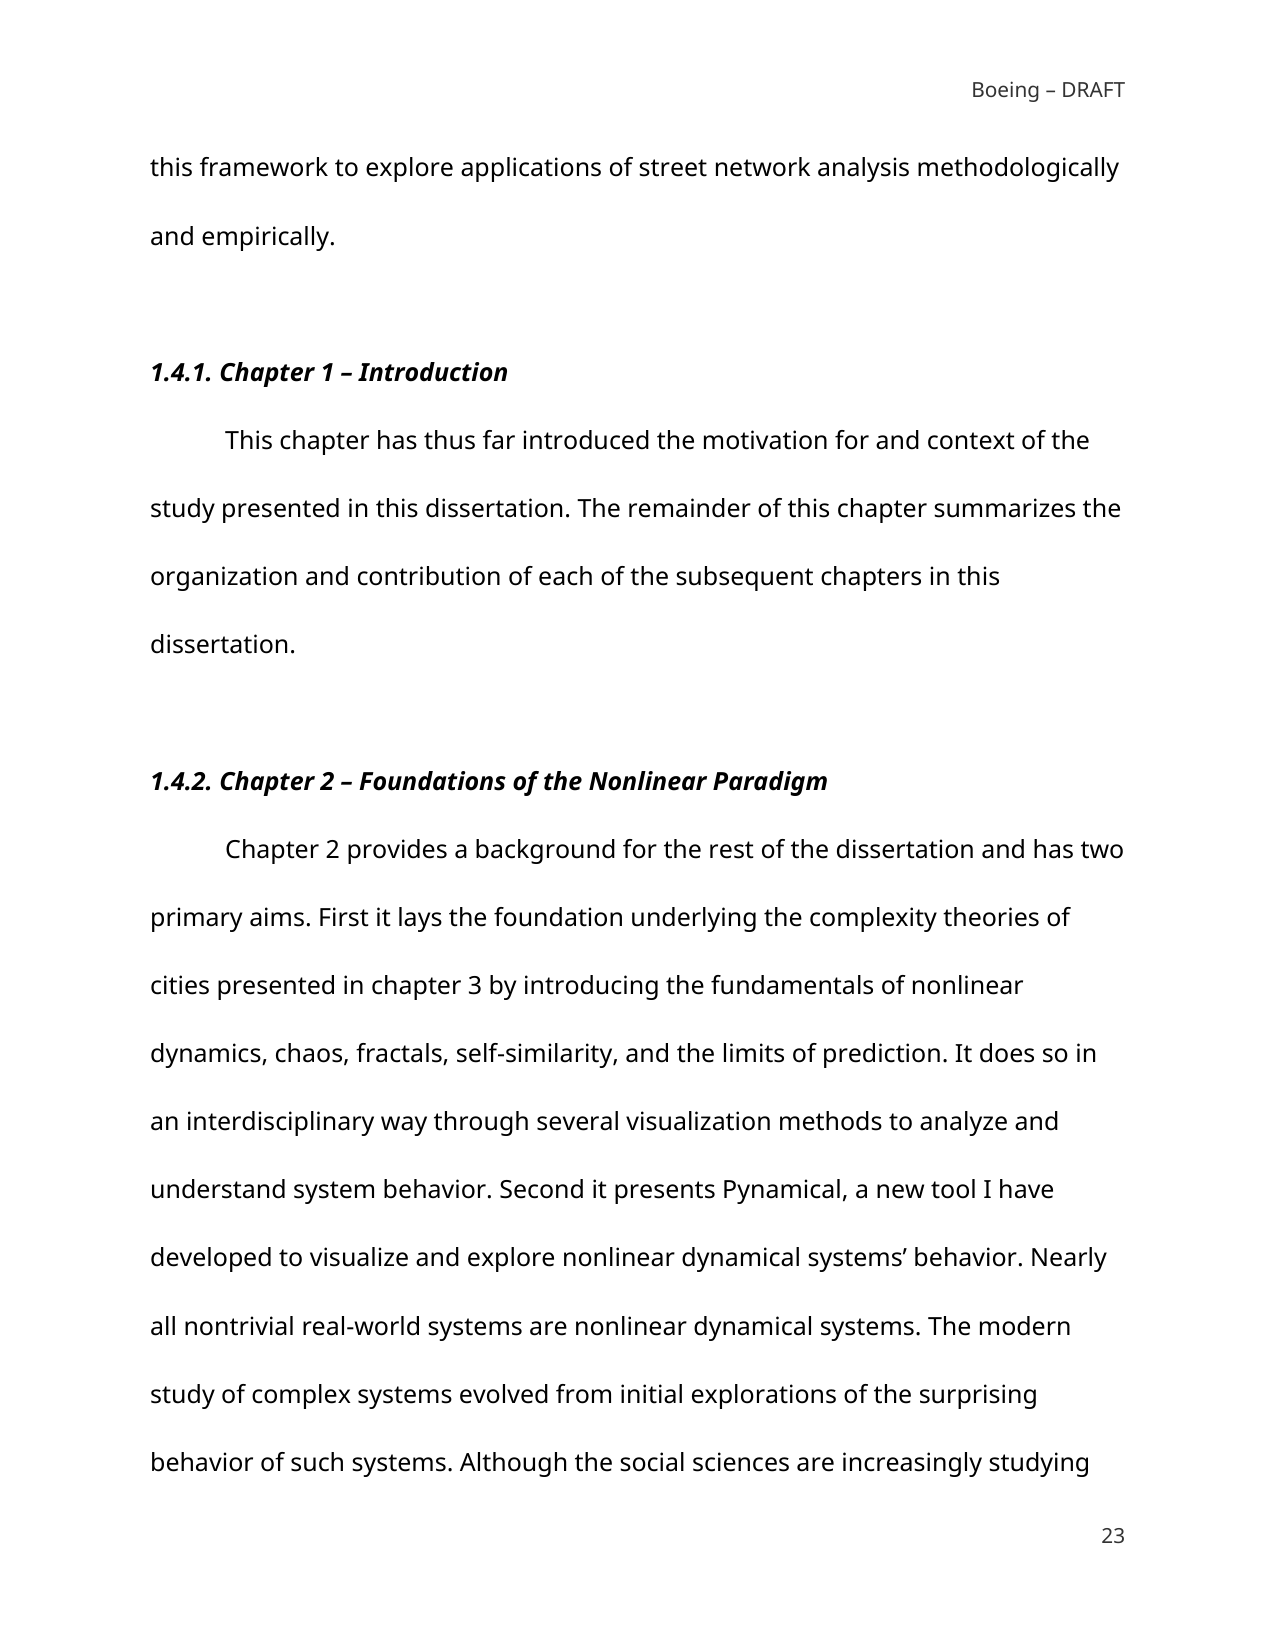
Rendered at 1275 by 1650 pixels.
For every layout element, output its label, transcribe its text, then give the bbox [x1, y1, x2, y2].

text This chapter has thus far introduced the motivation for and context of the study presented in this dissertation. The remainder of this chapter summarizes the organization and contribution of each of the subsequent chapters in this dissertation. [150, 422, 1125, 661]
subtitle Chapter 1 – Introduction [150, 354, 1125, 388]
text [150, 150, 1125, 252]
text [150, 831, 1125, 1478]
subtitle Chapter 2 – Foundations of the Nonlinear Paradigm [150, 763, 1125, 797]
